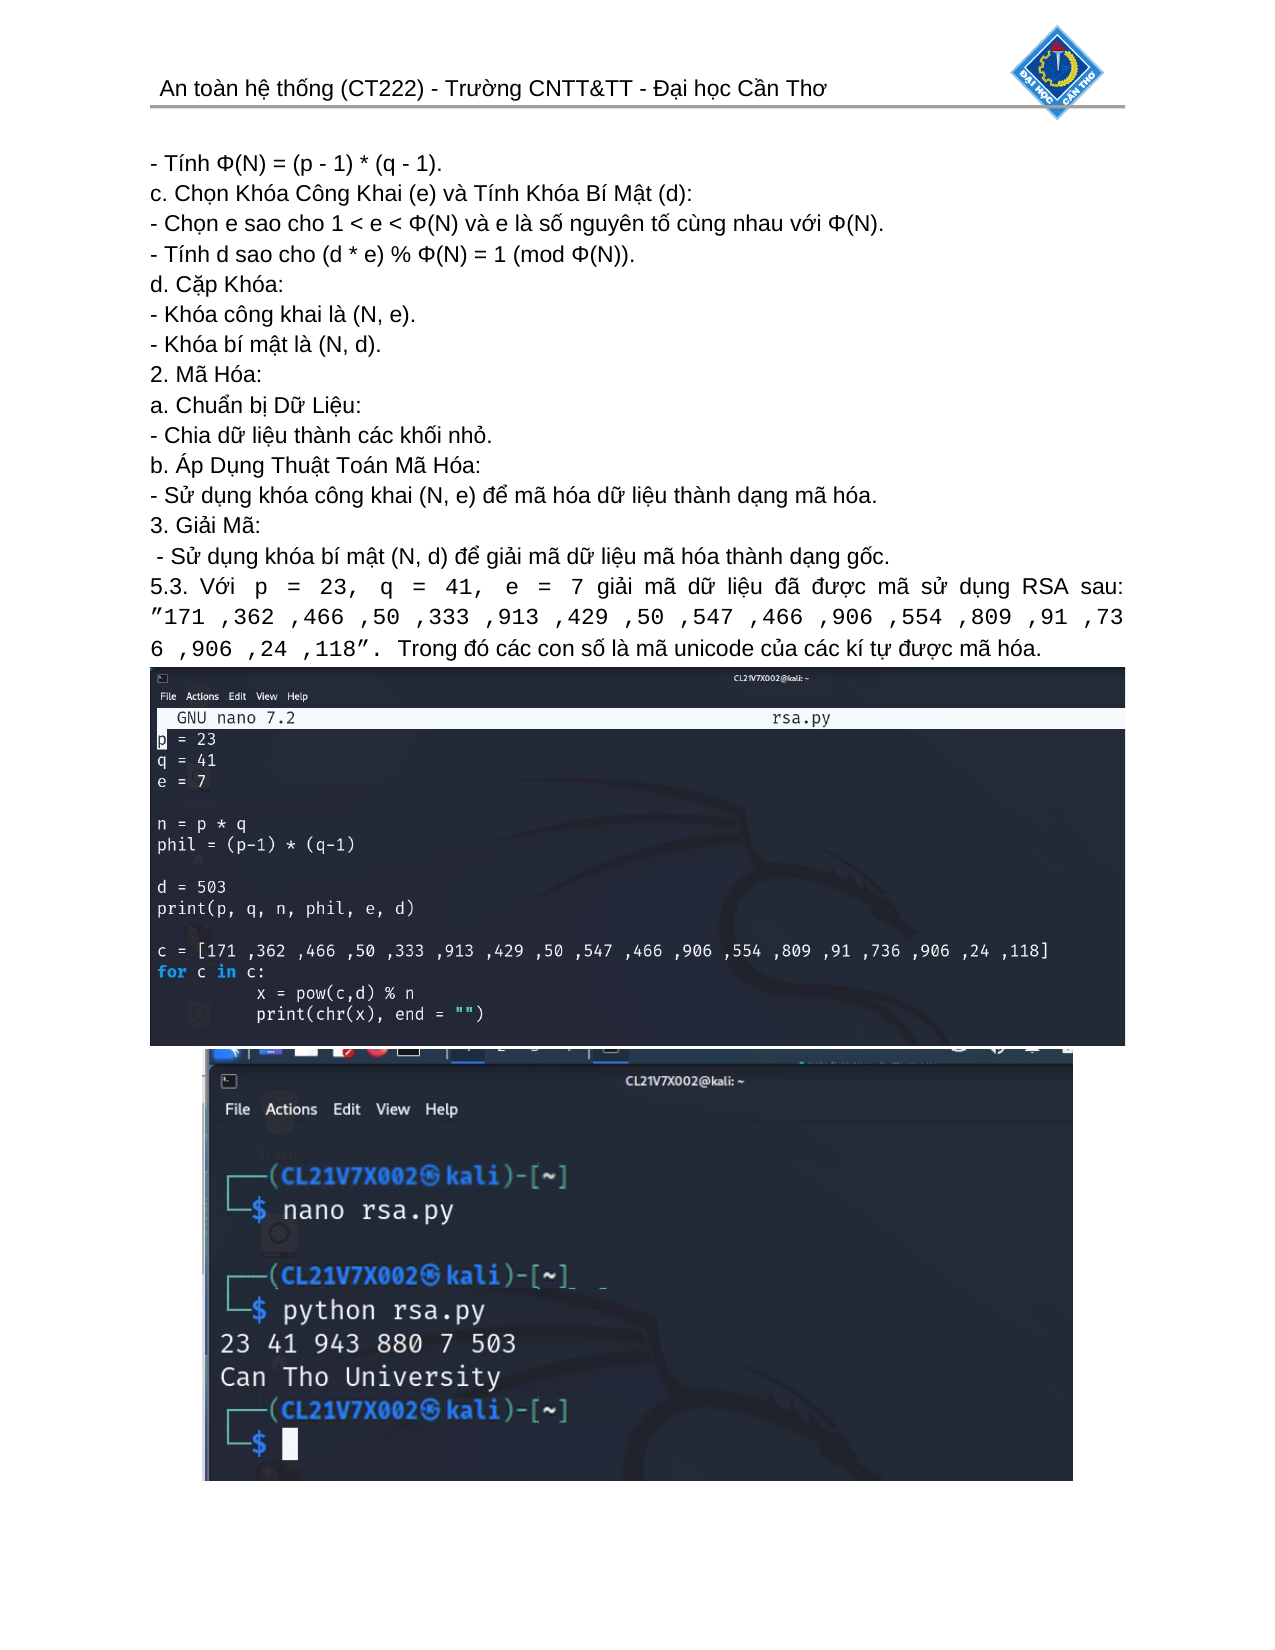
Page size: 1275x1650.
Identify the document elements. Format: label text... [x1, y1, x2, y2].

text c. Chọn Khóa Công Khai (e) và Tính Khóa Bí Mật (d): [150, 180, 1125, 207]
text - Tính Φ(N) = (p - 1) * (q - 1). [150, 150, 1125, 176]
text 5.3. Với p = 23, q = 41, e = 7 giải mã dữ liệu đã được mã sử dụng RSA sau: ”171 ,362 ,466 ,50 ,333 ,913 ,429 ,50 ,547 ,466 ,906 ,554 ,809 ,91 ,736 ,906 ,24 ,118”. Trong đó các con số là mã unicode của các kí tự được mã hóa. [150, 573, 1125, 663]
text 2. Mã Hóa: [150, 361, 1125, 388]
text 3. Giải Mã: [150, 512, 1125, 539]
text - Chọn e sao cho 1 < e < Φ(N) và e là số nguyên tố cùng nhau với Φ(N). [150, 210, 1125, 237]
picture [1009, 109, 1105, 121]
text - Khóa bí mật là (N, d). [150, 331, 1125, 358]
picture [202, 1049, 1073, 1481]
text - Tính d sao cho (d * e) % Φ(N) = 1 (mod Φ(N)). [150, 241, 1125, 267]
text d. Cặp Khóa: [150, 271, 1125, 297]
text - Chia dữ liệu thành các khối nhỏ. [150, 422, 1125, 448]
text b. Áp Dụng Thuật Toán Mã Hóa: [150, 452, 1125, 478]
text a. Chuẩn bị Dữ Liệu: [150, 392, 1125, 418]
text - Sử dụng khóa bí mật (N, d) để giải mã dữ liệu mã hóa thành dạng gốc. [150, 543, 1125, 569]
text - Sử dụng khóa công khai (N, e) để mã hóa dữ liệu thành dạng mã hóa. [150, 482, 1125, 509]
picture [1009, 25, 1105, 105]
picture [150, 667, 1125, 1046]
text - Khóa công khai là (N, e). [150, 301, 1125, 327]
